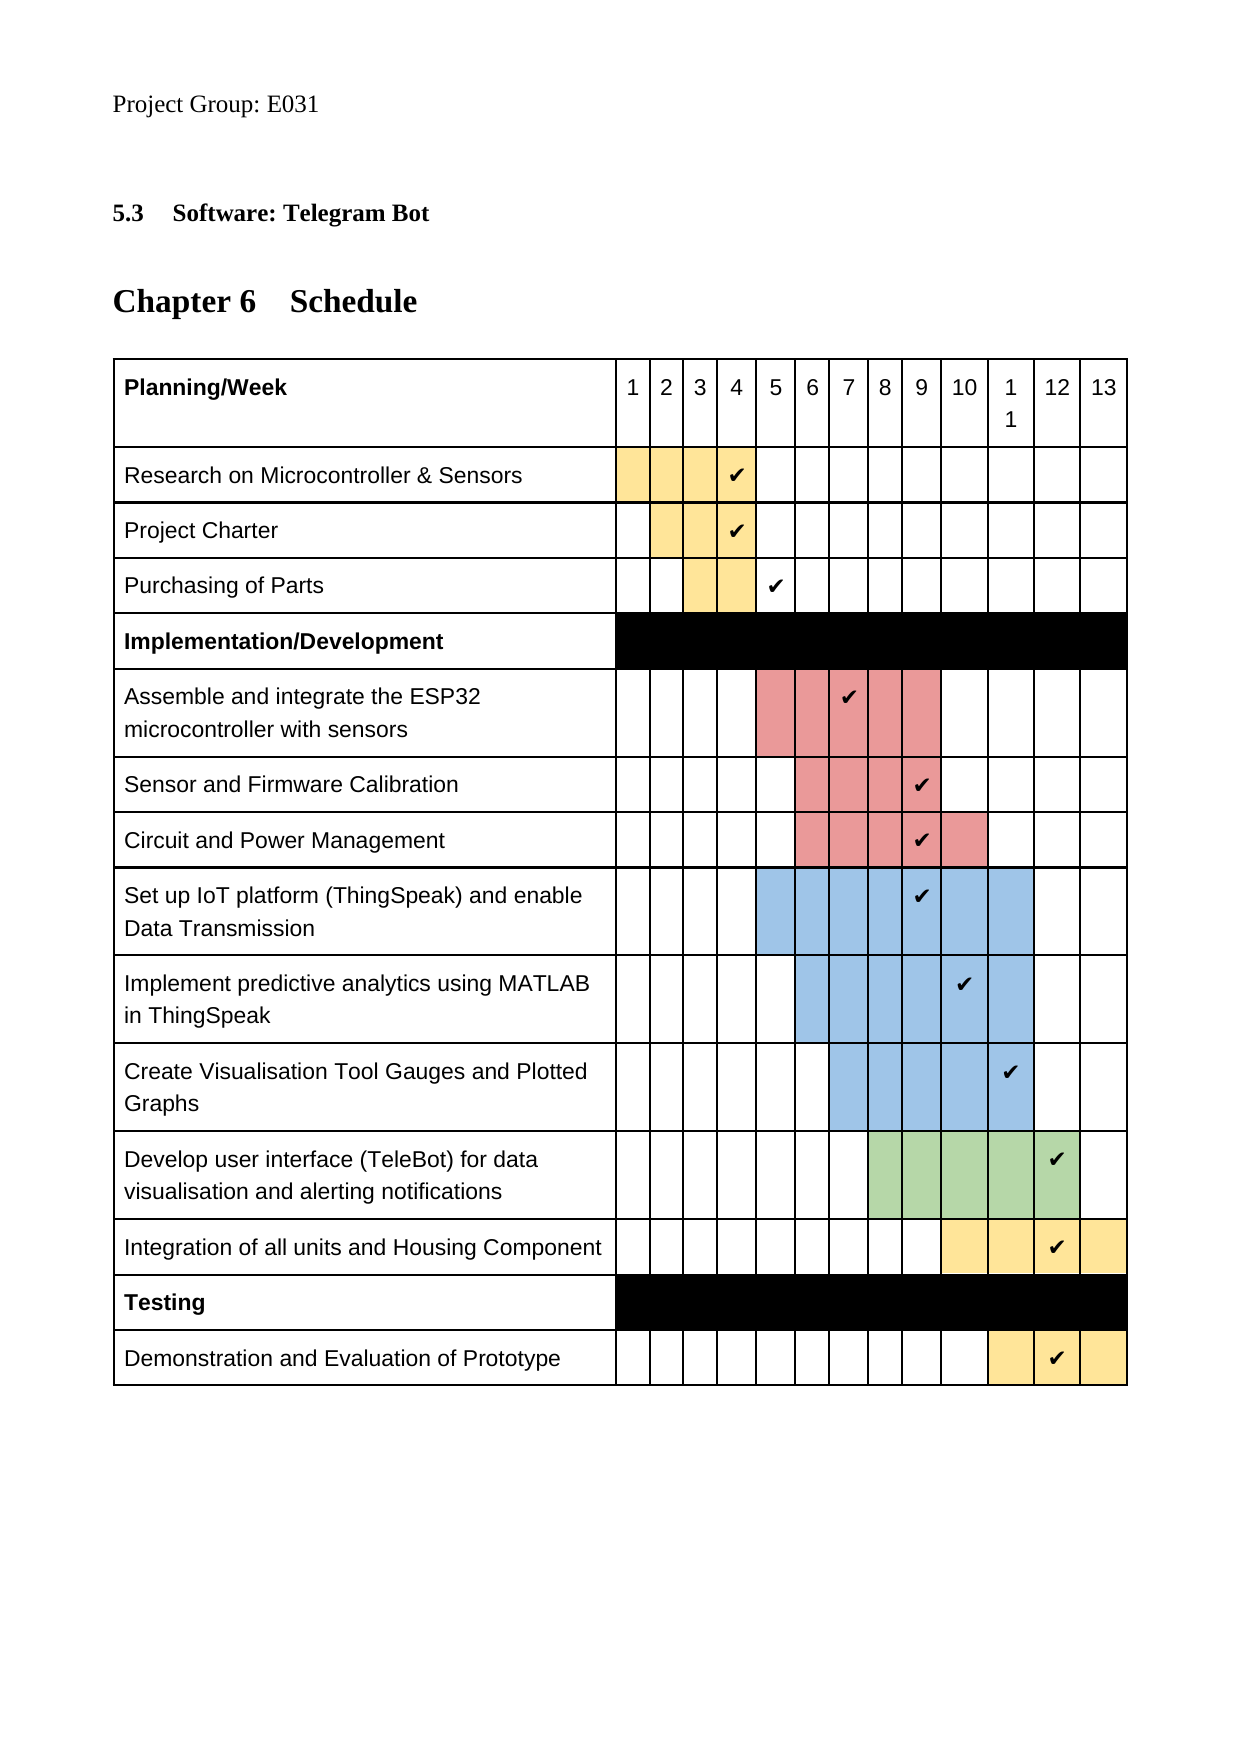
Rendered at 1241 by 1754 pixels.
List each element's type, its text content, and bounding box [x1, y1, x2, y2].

table_cell [942, 758, 987, 811]
table_cell [757, 1044, 794, 1130]
table_cell [869, 1331, 901, 1384]
table_cell Purchasing of Parts [115, 559, 615, 612]
table_cell [796, 758, 828, 811]
table_cell [989, 1331, 1033, 1384]
table_cell Circuit and Power Management [115, 813, 615, 866]
table_cell [796, 1132, 828, 1218]
table_header 6 [796, 360, 828, 446]
table_cell [942, 1331, 987, 1384]
table_cell Research on Microcontroller & Sensors [115, 448, 615, 501]
table_cell [684, 448, 716, 501]
table_cell [684, 559, 716, 612]
table_cell [718, 1331, 755, 1384]
table_cell [718, 956, 755, 1042]
table_cell [1081, 758, 1126, 811]
table_cell [942, 869, 987, 954]
table_cell [942, 1132, 987, 1218]
table_cell [942, 1220, 987, 1273]
table_cell [617, 504, 649, 557]
table_cell Project Charter [115, 504, 615, 557]
table_cell [757, 1331, 794, 1384]
table_cell Create Visualisation Tool Gauges and Plotted Graphs [115, 1044, 615, 1130]
table_cell [617, 1044, 649, 1130]
table_cell Integration of all units and Housing Component [115, 1220, 615, 1273]
table_cell [718, 813, 755, 866]
table_cell [869, 559, 901, 612]
table_cell [1035, 956, 1079, 1042]
table_header 1 [617, 360, 649, 446]
subtitle Schedule [112, 268, 1128, 333]
table_cell [989, 869, 1033, 954]
table_cell [796, 869, 828, 954]
table_cell [869, 504, 901, 557]
table_cell [830, 758, 867, 811]
table_cell [830, 956, 867, 1042]
table_cell [989, 956, 1033, 1042]
table_cell [1035, 448, 1079, 501]
table_cell [757, 1132, 794, 1218]
table_cell [903, 448, 940, 501]
table_cell [869, 758, 901, 811]
table_header 2 [651, 360, 682, 446]
table_cell [989, 758, 1033, 811]
table_cell ✔ [989, 1044, 1033, 1130]
table_cell [718, 559, 755, 612]
table_cell [651, 1132, 682, 1218]
table_cell [903, 1044, 940, 1130]
table_cell [869, 1220, 901, 1273]
table_cell Implementation/Development [115, 614, 615, 668]
table_cell Testing [115, 1276, 615, 1329]
table_cell [1081, 1132, 1126, 1218]
table_cell [617, 670, 649, 756]
table_cell [617, 614, 1126, 668]
table_cell [830, 1331, 867, 1384]
table_cell [830, 1220, 867, 1273]
table_cell [757, 869, 794, 954]
table_cell [757, 813, 794, 866]
table_cell ✔ [903, 758, 940, 811]
table_cell [989, 670, 1033, 756]
table_cell [796, 956, 828, 1042]
table_cell [942, 1044, 987, 1130]
table_cell [903, 956, 940, 1042]
table_cell [684, 1331, 716, 1384]
table_cell [684, 670, 716, 756]
table_header 7 [830, 360, 867, 446]
table_cell [1081, 869, 1126, 954]
table_cell [651, 670, 682, 756]
table_cell [1081, 1331, 1126, 1384]
table_cell Develop user interface (TeleBot) for data visualisation and alerting notifications [115, 1132, 615, 1218]
table_cell [869, 1044, 901, 1130]
table_cell [989, 504, 1033, 557]
table_cell [757, 956, 794, 1042]
table_cell [617, 813, 649, 866]
table_cell [796, 504, 828, 557]
table_cell [989, 813, 1033, 866]
table_cell [869, 813, 901, 866]
table_cell [1081, 504, 1126, 557]
table_cell [651, 559, 682, 612]
table_cell [684, 869, 716, 954]
table_cell ✔ [830, 670, 867, 756]
table_cell [718, 758, 755, 811]
table_cell [942, 813, 987, 866]
table_cell Assemble and integrate the ESP32 microcontroller with sensors [115, 670, 615, 756]
table_cell [617, 559, 649, 612]
table_header 4 [718, 360, 755, 446]
table_cell [796, 1220, 828, 1273]
table_cell [651, 1220, 682, 1273]
table_cell [617, 1331, 649, 1384]
table_cell [1035, 1044, 1079, 1130]
table_cell [869, 869, 901, 954]
table_cell [1081, 1220, 1126, 1273]
table_cell [830, 869, 867, 954]
table_cell [903, 559, 940, 612]
table_cell [869, 956, 901, 1042]
table_cell [796, 670, 828, 756]
table_cell [617, 956, 649, 1042]
table_cell [1081, 1044, 1126, 1130]
table_cell [942, 670, 987, 756]
table_cell [796, 1044, 828, 1130]
table_header 11 [989, 360, 1033, 446]
table_cell [684, 1220, 716, 1273]
table_cell ✔ [757, 559, 794, 612]
table_cell [757, 670, 794, 756]
table_cell [830, 1044, 867, 1130]
table_cell ✔ [1035, 1331, 1079, 1384]
table_cell [718, 1132, 755, 1218]
table_header 10 [942, 360, 987, 446]
table_cell Demonstration and Evaluation of Prototype [115, 1331, 615, 1384]
table_cell [989, 1220, 1033, 1273]
table_cell [651, 1044, 682, 1130]
table_cell [796, 448, 828, 501]
table_cell [830, 448, 867, 501]
table_cell [757, 1220, 794, 1273]
table_cell [684, 504, 716, 557]
table_cell [869, 448, 901, 501]
table_cell ✔ [1035, 1220, 1079, 1273]
table_cell [617, 1132, 649, 1218]
table_cell [651, 813, 682, 866]
table_cell [903, 1132, 940, 1218]
table_cell [651, 869, 682, 954]
table_cell [718, 1044, 755, 1130]
table_cell [989, 448, 1033, 501]
table_cell [830, 1132, 867, 1218]
table_cell [757, 758, 794, 811]
table_cell [830, 559, 867, 612]
table_cell [1035, 869, 1079, 954]
table_cell [869, 670, 901, 756]
table_cell [903, 504, 940, 557]
subtitle Software: Telegram Bot [112, 196, 1128, 228]
table_cell [651, 1331, 682, 1384]
table_cell [903, 1220, 940, 1273]
table_cell [684, 1044, 716, 1130]
table_cell [718, 869, 755, 954]
table_cell ✔ [903, 869, 940, 954]
table_cell [1081, 813, 1126, 866]
table_cell [684, 813, 716, 866]
table_cell [1081, 448, 1126, 501]
table_cell [989, 559, 1033, 612]
table_cell [617, 869, 649, 954]
table_cell [651, 758, 682, 811]
table_cell [757, 448, 794, 501]
table_cell [684, 758, 716, 811]
table_cell ✔ [942, 956, 987, 1042]
table_cell [942, 448, 987, 501]
table_cell [1035, 813, 1079, 866]
table_cell [684, 1132, 716, 1218]
table_cell [942, 504, 987, 557]
table_cell [617, 1276, 1126, 1329]
table_cell [718, 1220, 755, 1273]
table_cell ✔ [903, 813, 940, 866]
table_cell [757, 504, 794, 557]
table_header Planning/Week [115, 360, 615, 446]
table_header 3 [684, 360, 716, 446]
table_cell [796, 559, 828, 612]
table_header 5 [757, 360, 794, 446]
table_header 8 [869, 360, 901, 446]
table_cell [1081, 559, 1126, 612]
table_cell [684, 956, 716, 1042]
table_cell [651, 956, 682, 1042]
table_cell [617, 1220, 649, 1273]
table_cell Set up IoT platform (ThingSpeak) and enable Data Transmission [115, 869, 615, 954]
table_cell [903, 1331, 940, 1384]
table_cell [1035, 504, 1079, 557]
table_cell [796, 1331, 828, 1384]
table_cell Sensor and Firmware Calibration [115, 758, 615, 811]
table_cell [1035, 559, 1079, 612]
table_cell ✔ [718, 448, 755, 501]
table_cell [1035, 758, 1079, 811]
table_cell [942, 559, 987, 612]
table_cell [830, 504, 867, 557]
table_cell [1035, 670, 1079, 756]
table_cell [869, 1132, 901, 1218]
table_cell ✔ [718, 504, 755, 557]
table_cell [1081, 956, 1126, 1042]
table_cell Implement predictive analytics using MATLAB in ThingSpeak [115, 956, 615, 1042]
table_cell [989, 1132, 1033, 1218]
table_header 9 [903, 360, 940, 446]
table_header 12 [1035, 360, 1079, 446]
table_cell [617, 758, 649, 811]
table_cell [718, 670, 755, 756]
table_cell [617, 448, 649, 501]
table_cell [903, 670, 940, 756]
table_cell [651, 448, 682, 501]
table_cell [651, 504, 682, 557]
table_header 13 [1081, 360, 1126, 446]
table_cell [830, 813, 867, 866]
table_cell [1081, 670, 1126, 756]
table_cell ✔ [1035, 1132, 1079, 1218]
table_cell [796, 813, 828, 866]
